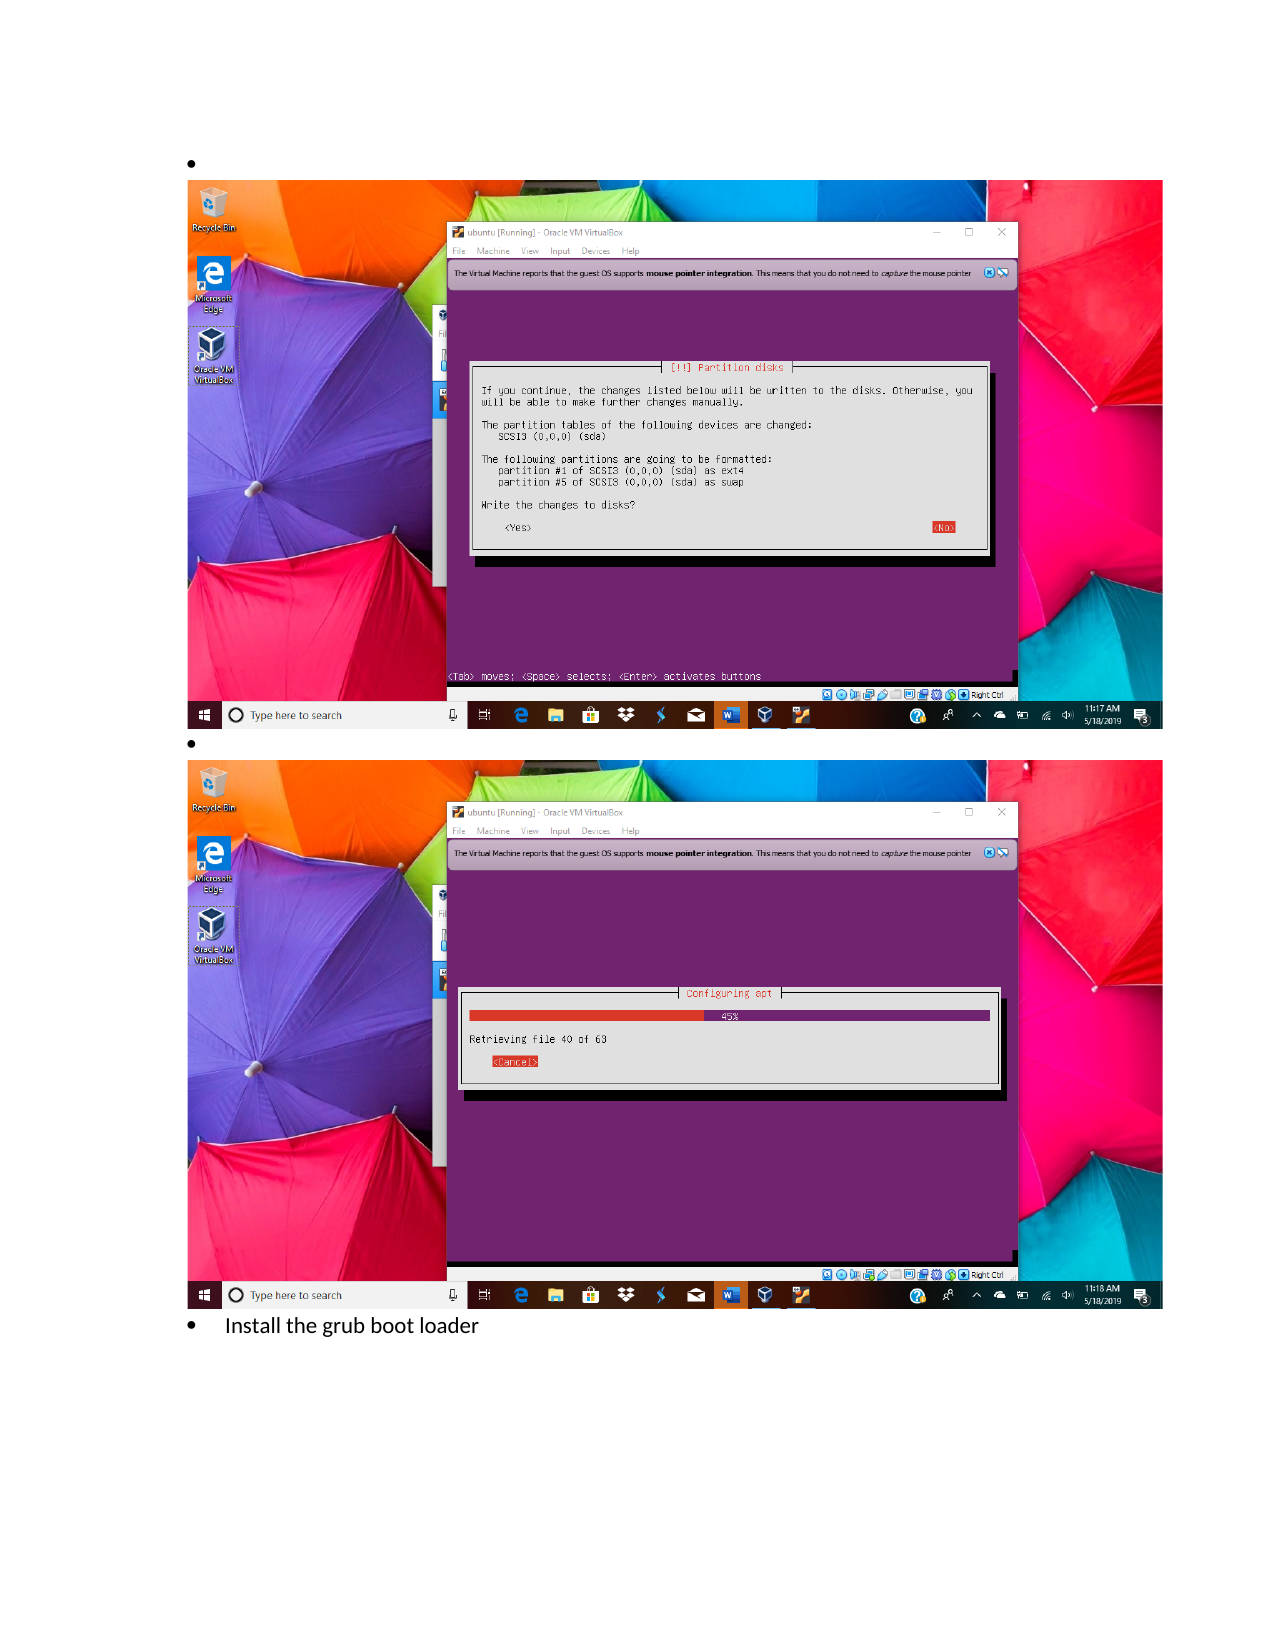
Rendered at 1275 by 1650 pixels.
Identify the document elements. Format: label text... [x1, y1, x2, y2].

picture [187, 180, 1163, 729]
list Install the grub boot loader [187, 1311, 1125, 1339]
picture [187, 760, 1163, 1309]
